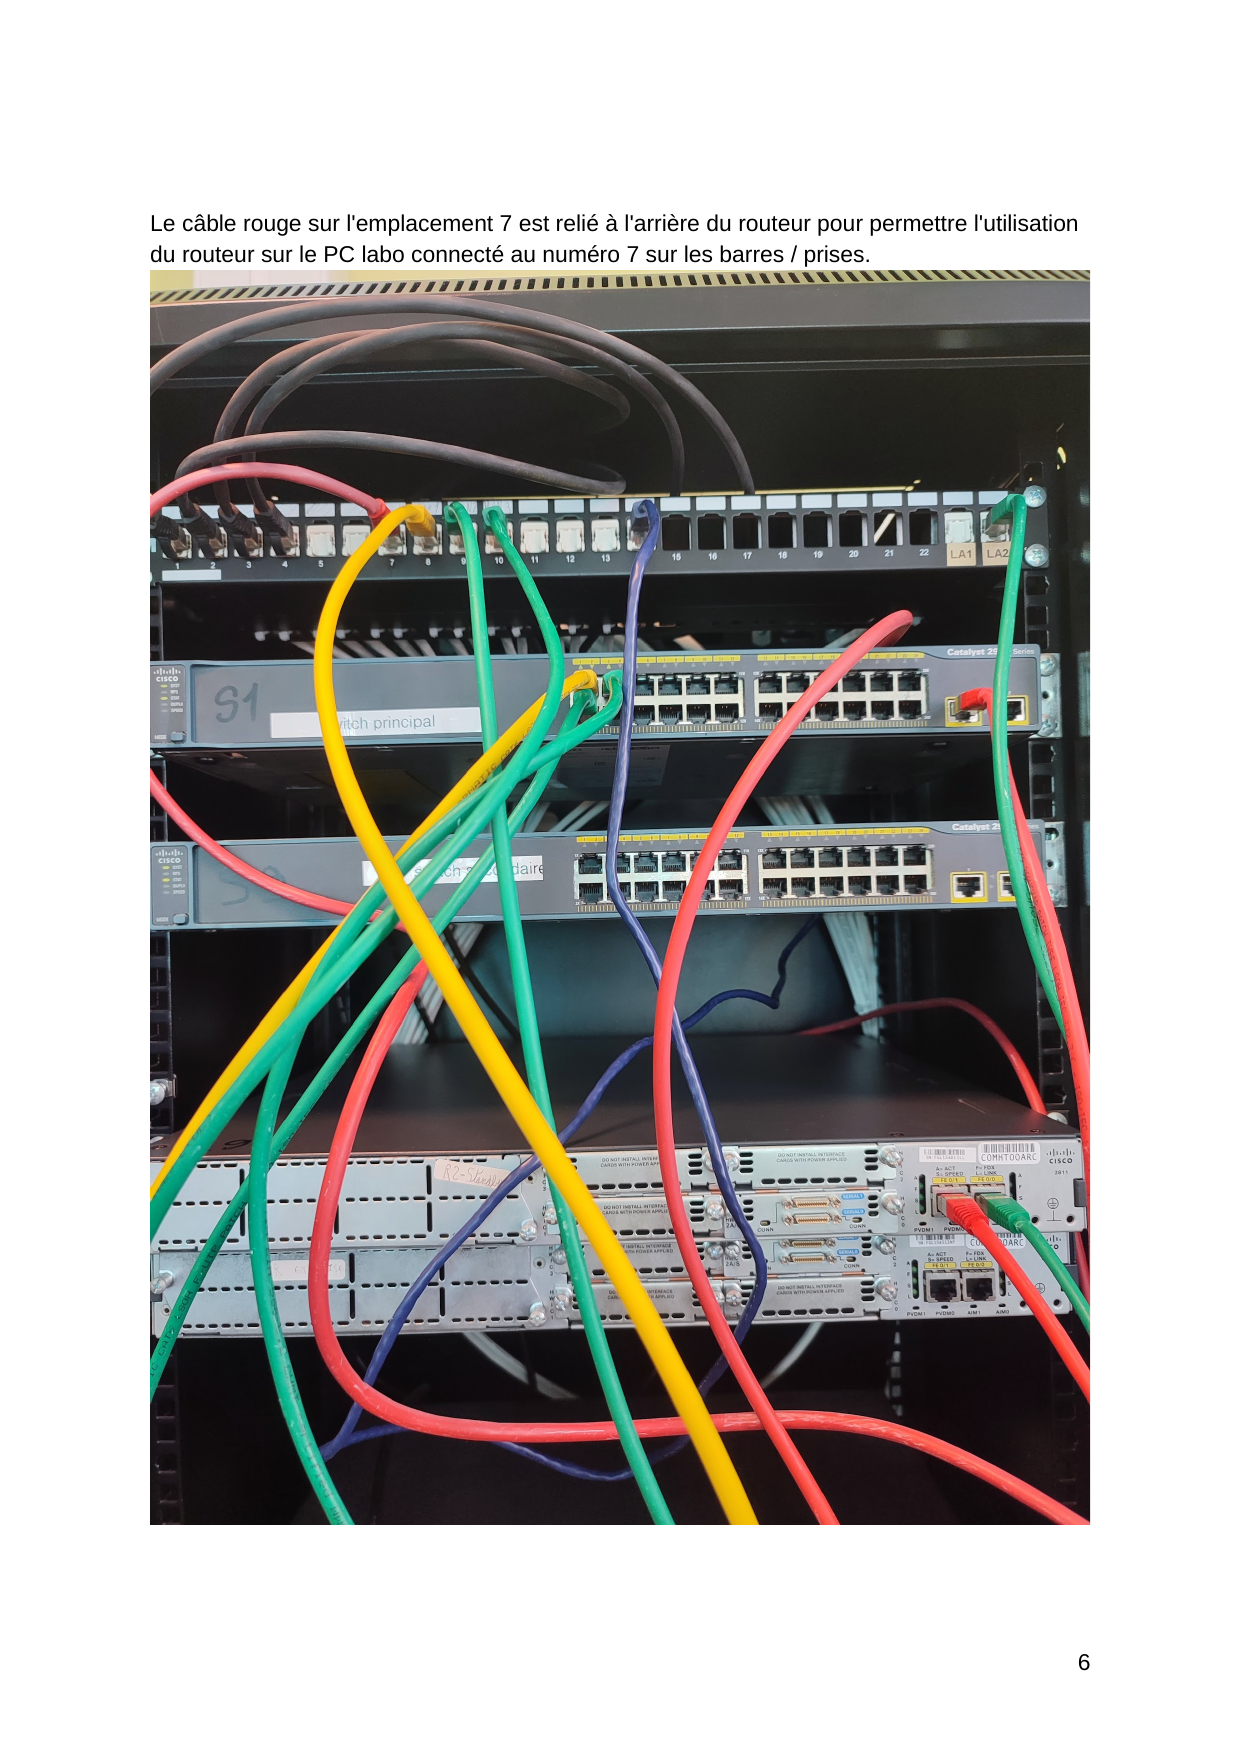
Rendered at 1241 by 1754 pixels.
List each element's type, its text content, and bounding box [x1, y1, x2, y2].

text Le câble rouge sur l'emplacement 7 est relié à l'arrière du routeur pour permettre l'utilisation du routeur sur le PC labo connecté au numéro 7 sur les barres / prises. [150, 210, 1090, 267]
picture [150, 270, 1091, 1525]
